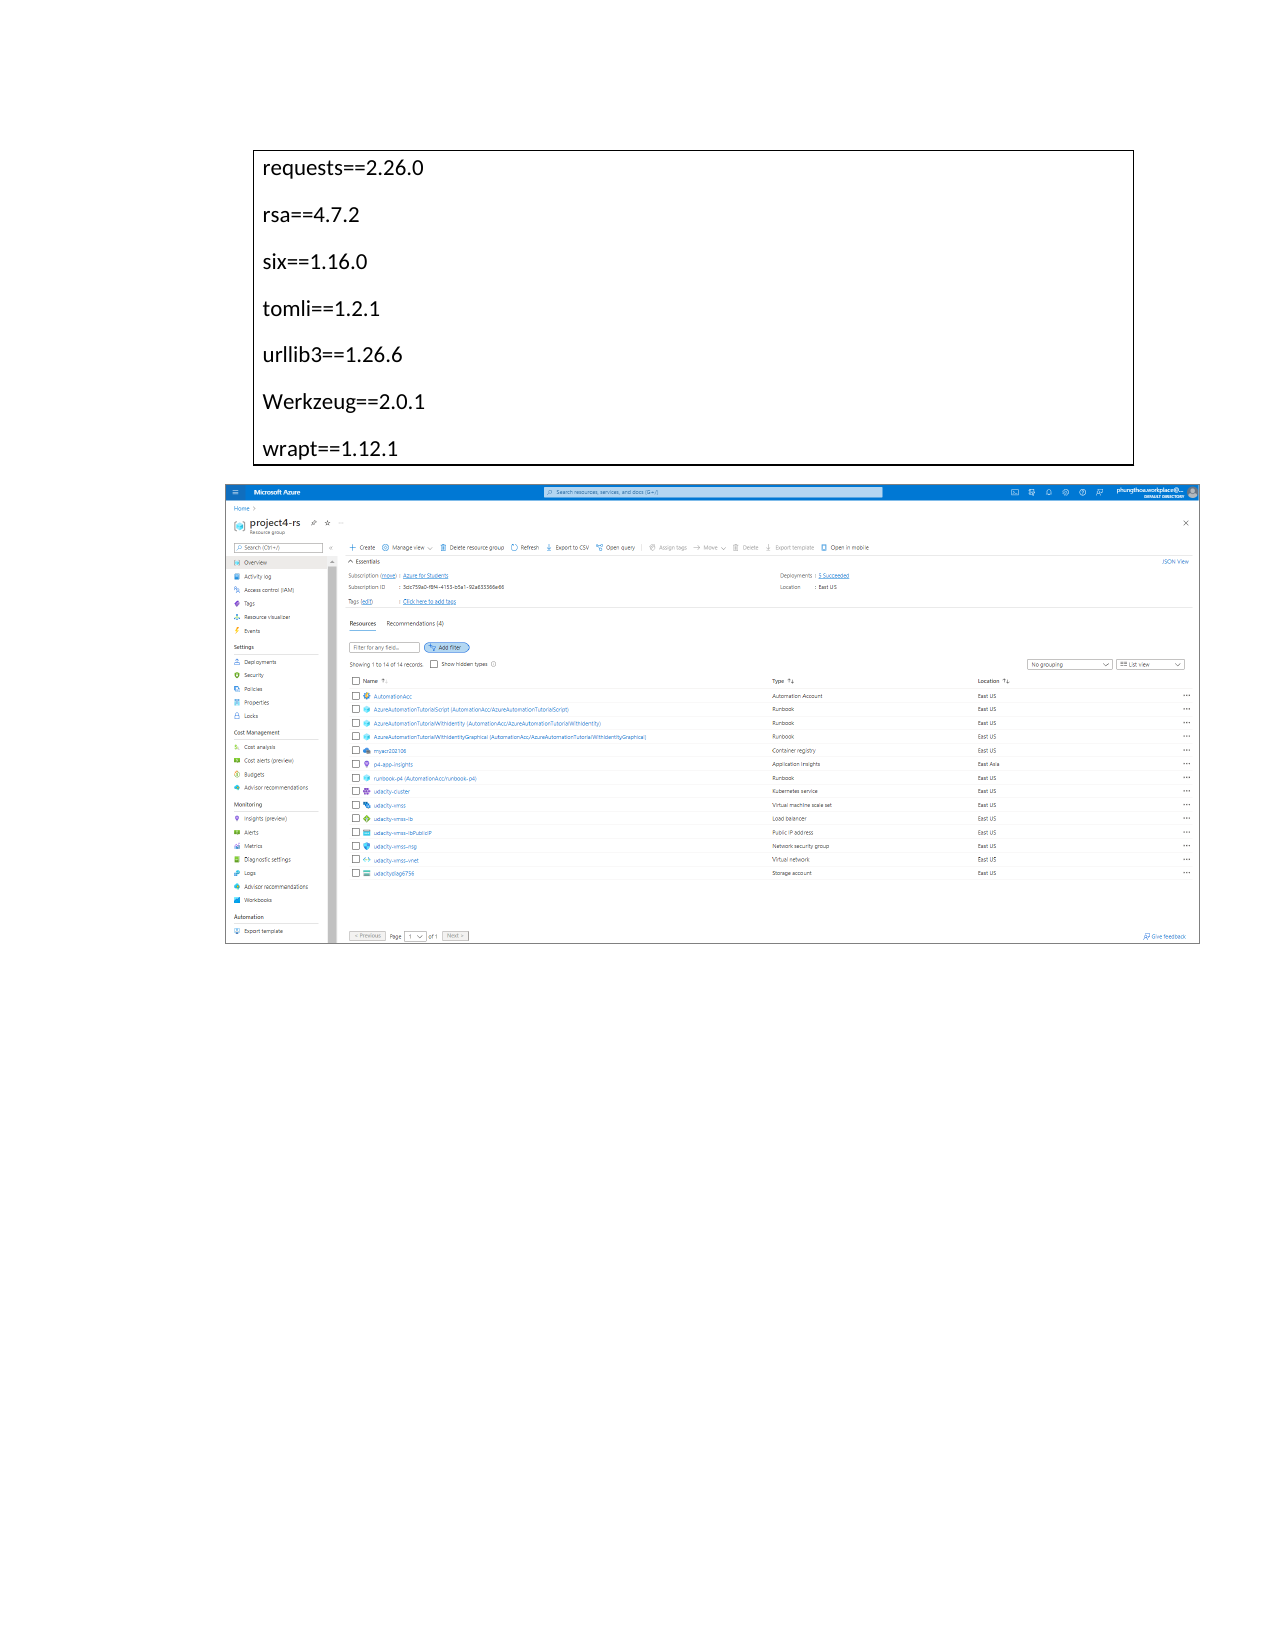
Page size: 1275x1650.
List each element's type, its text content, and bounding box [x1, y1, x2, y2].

text tomli==1.2.1 [254, 291, 1133, 322]
text wrapt==1.12.1 [254, 431, 1133, 464]
text requests==2.26.0 [254, 151, 1133, 181]
picture [226, 485, 1199, 943]
text rsa==4.7.2 [254, 197, 1133, 228]
text Werkzeug==2.0.1 [254, 384, 1133, 416]
text urllib3==1.26.6 [254, 337, 1133, 369]
text six==1.16.0 [254, 244, 1133, 275]
